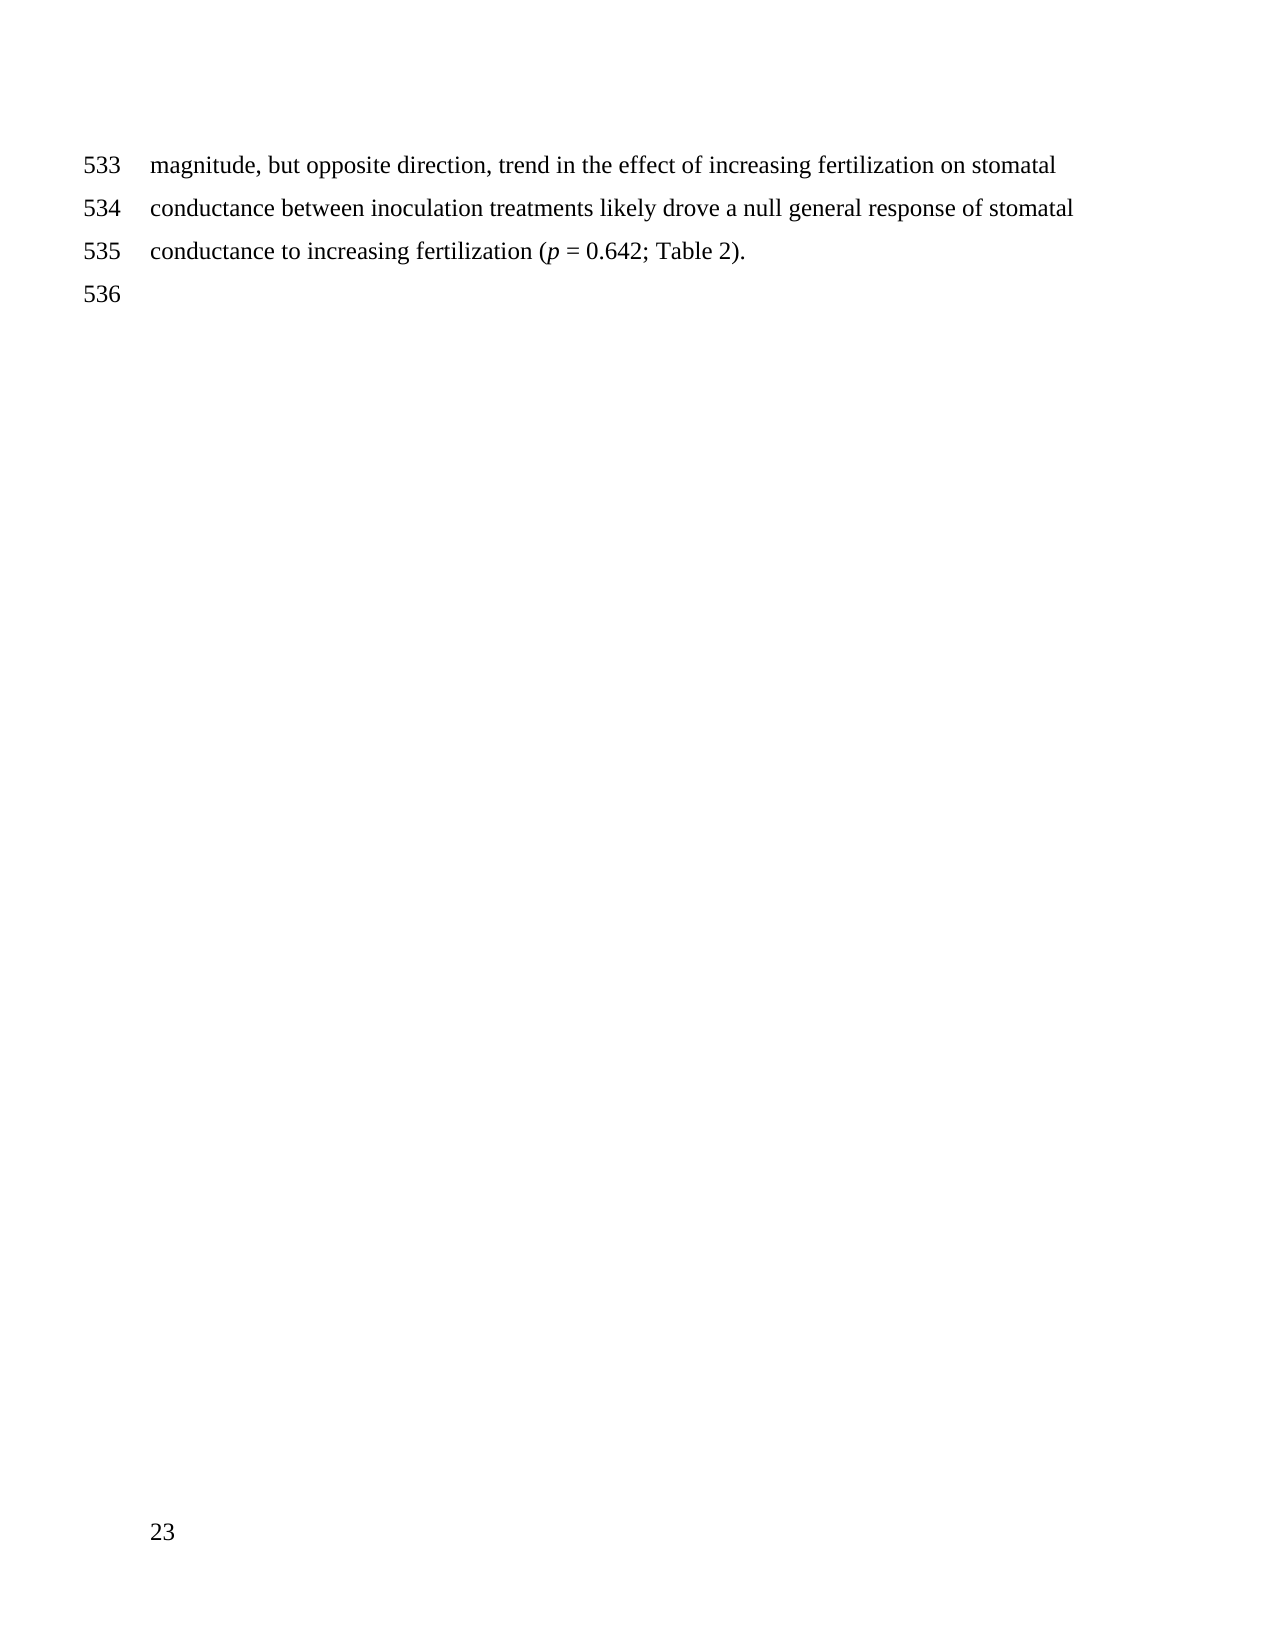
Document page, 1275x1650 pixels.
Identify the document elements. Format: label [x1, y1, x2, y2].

text [150, 150, 1125, 265]
